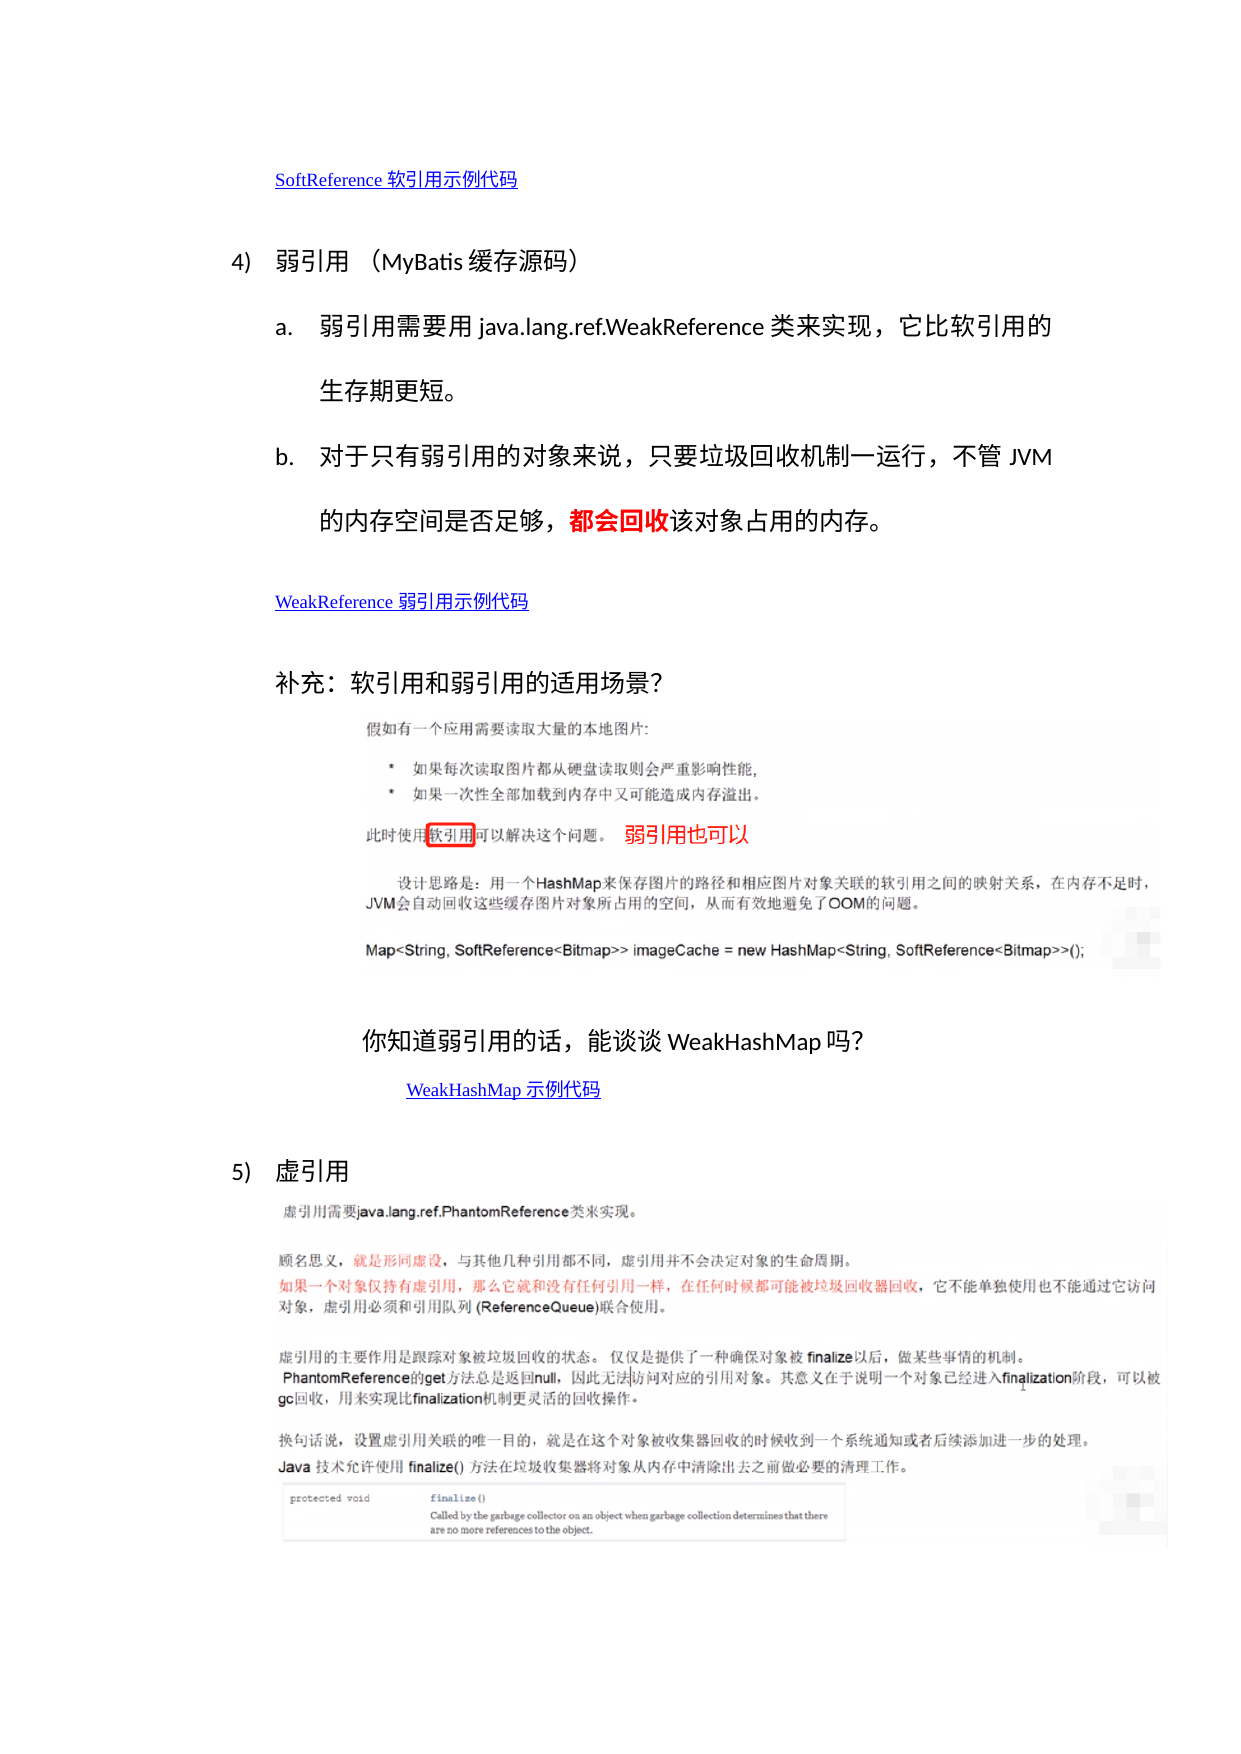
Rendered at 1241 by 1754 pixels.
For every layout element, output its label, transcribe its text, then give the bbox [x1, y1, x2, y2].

list 弱引用 （MyBatis 缓存源码） [231, 227, 1053, 292]
picture [275, 1202, 1168, 1548]
picture [362, 714, 1161, 977]
list 虚引用 [231, 1137, 1053, 1202]
list 弱引用需要用java.lang.ref.WeakReference类来实现，它比软引用的生存期更短。 [275, 292, 1053, 422]
list WeakHashMap 示例代码 [362, 1072, 1053, 1104]
list WeakReference 弱引用示例代码 [275, 584, 1053, 617]
list 补充：软引用和弱引用的适用场景？ [275, 649, 1053, 714]
list 对于只有弱引用的对象来说，只要垃圾回收机制一运行，不管JVM的内存空间是否足够，都会回收该对象占用的内存。 [275, 422, 1053, 552]
list SoftReference 软引用示例代码 [231, 162, 1053, 194]
list 你知道弱引用的话，能谈谈WeakHashMap吗？ [319, 1007, 1053, 1072]
